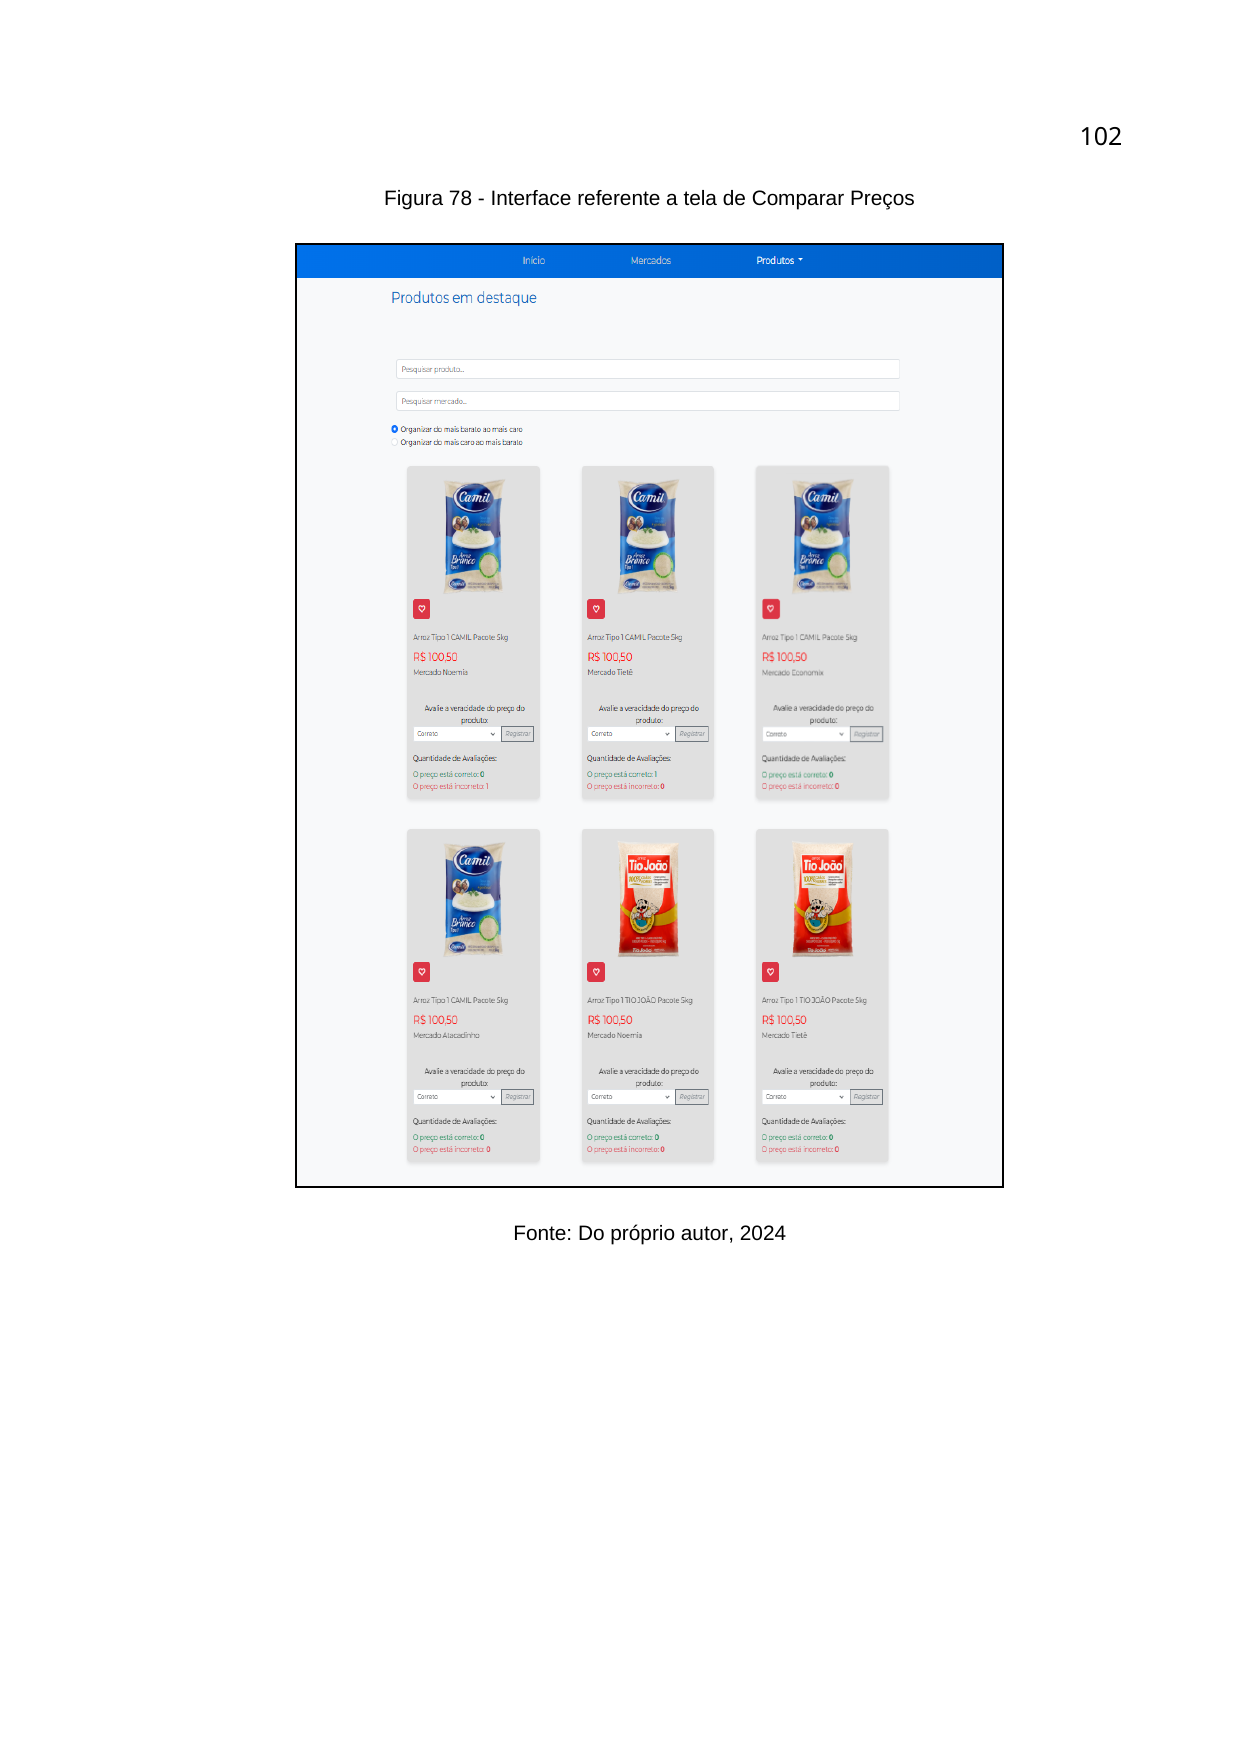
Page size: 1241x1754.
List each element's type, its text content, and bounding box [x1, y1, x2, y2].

text Fonte: Do próprio autor, 2024 [177, 1221, 1122, 1245]
text Figura 78 - Interface referente a tela de Comparar Preços [177, 186, 1122, 210]
picture [297, 245, 1002, 1186]
